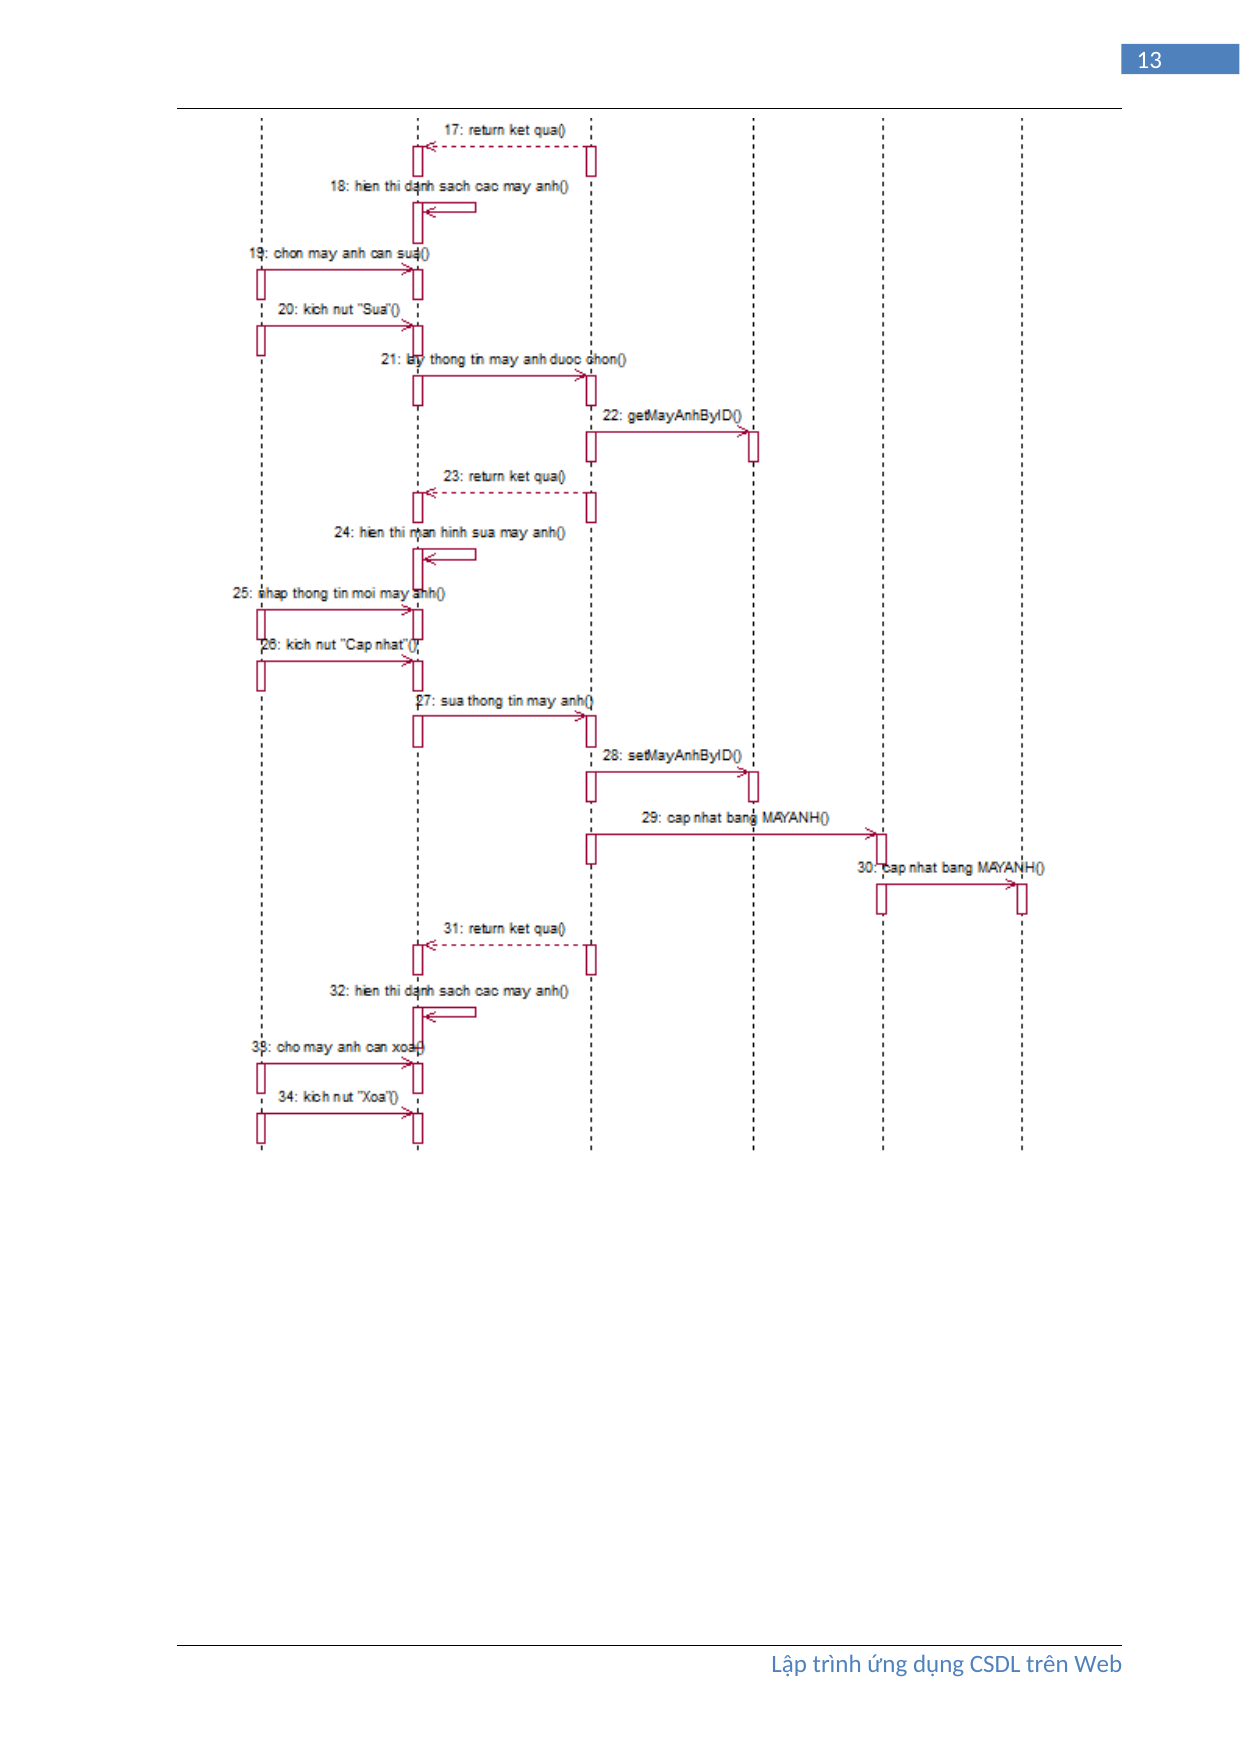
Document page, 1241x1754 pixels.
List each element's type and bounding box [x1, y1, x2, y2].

picture [177, 118, 1123, 1152]
